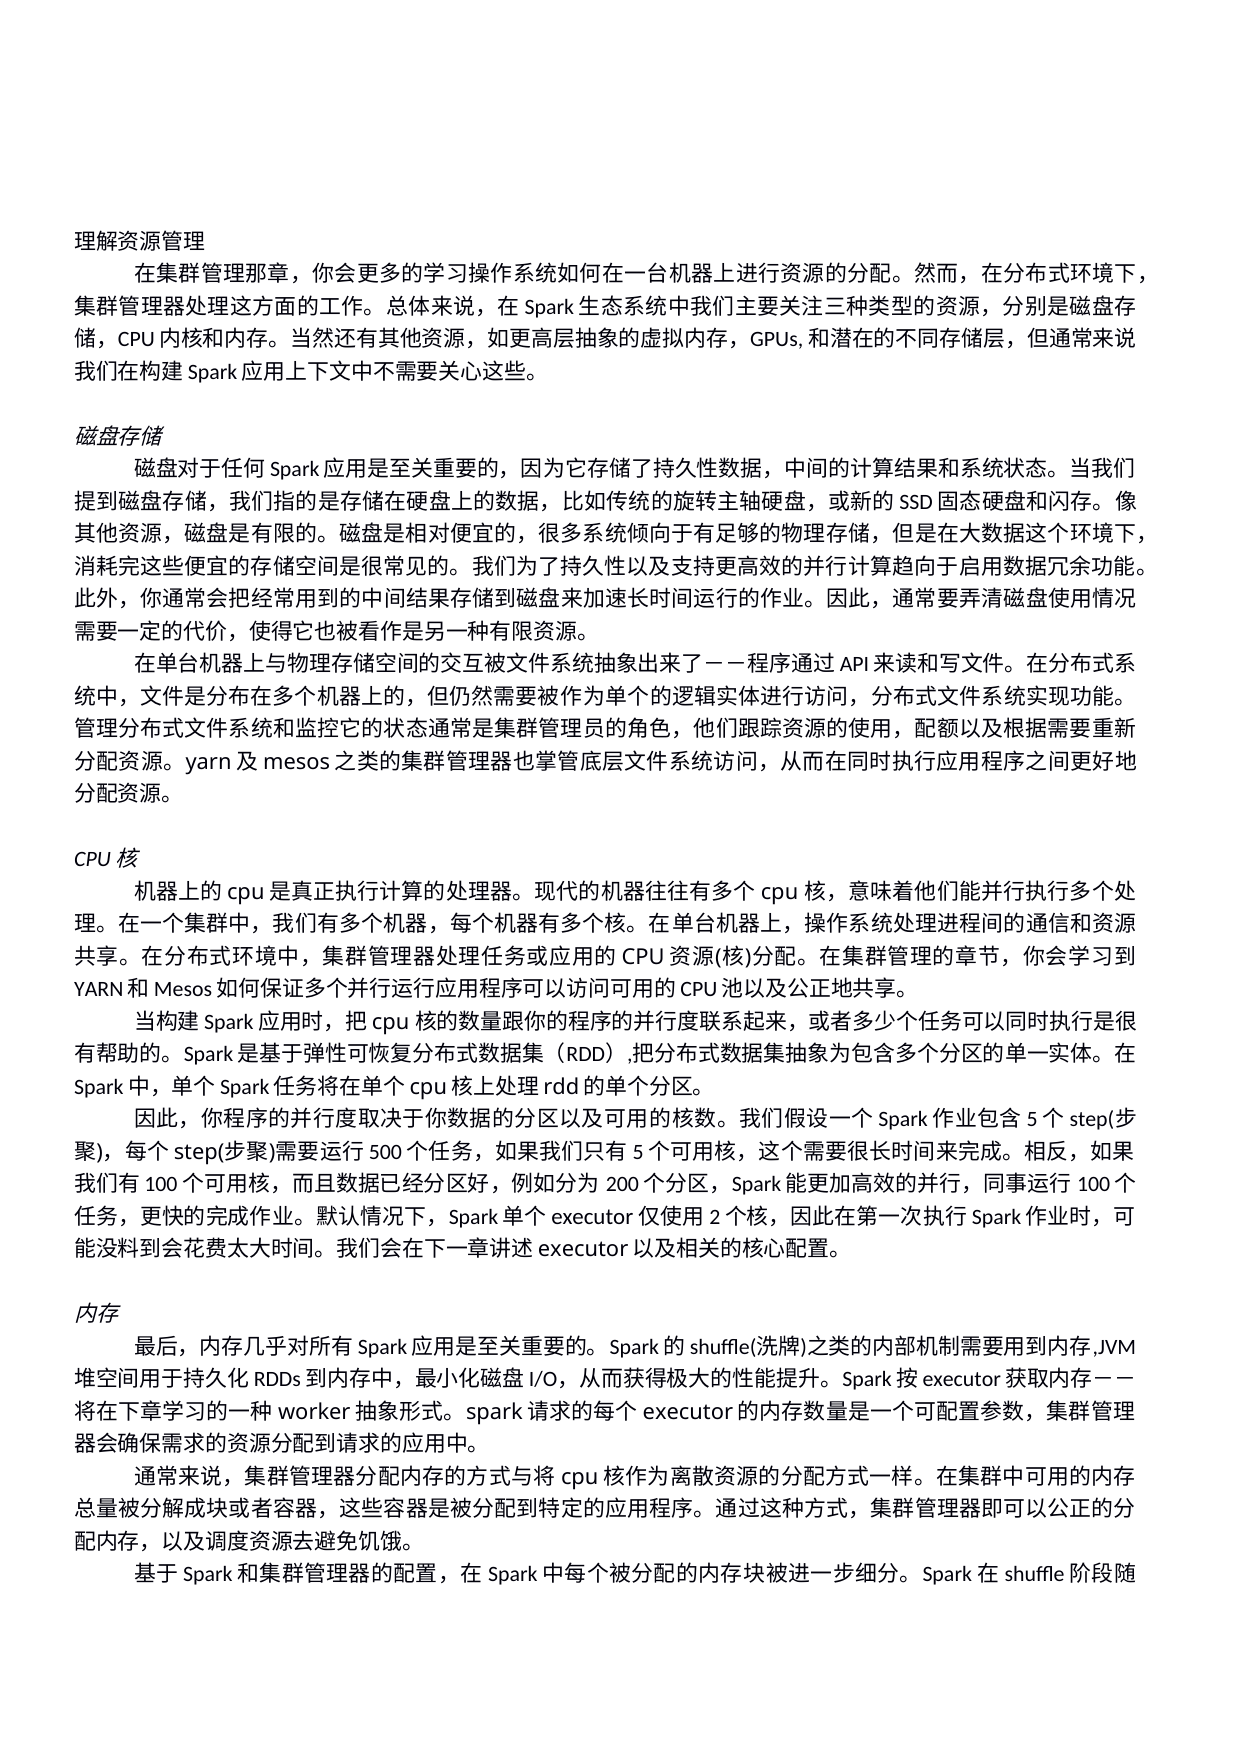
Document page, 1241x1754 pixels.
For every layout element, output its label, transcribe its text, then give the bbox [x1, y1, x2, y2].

text 理解资源管理 [74, 223, 1137, 256]
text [74, 1556, 1137, 1588]
text 通常来说，集群管理器分配内存的方式与将cpu核作为离散资源的分配方式一样。在集群中可用的内存总量被分解成块或者容器，这些容器是被分配到特定的应用程序。通过这种方式，集群管理器即可以公正的分配内存，以及调度资源去避免饥饿。 [74, 1458, 1137, 1556]
text 因此，你程序的并行度取决于你数据的分区以及可用的核数。我们假设一个Spark作业包含5个step(步聚)，每个step(步聚)需要运行500个任务，如果我们只有5个可用核，这个需要很长时间来完成。相反，如果我们有100个可用核，而且数据已经分区好，例如分为200个分区，Spark能更加高效的并行，同事运行100个任务，更快的完成作业。默认情况下，Spark单个executor 仅使用2个核，因此在第一次执行Spark作业时，可能没料到会花费太大时间。我们会在下一章讲述executor以及相关的核心配置。 [74, 1101, 1137, 1263]
text 磁盘对于任何Spark应用是至关重要的，因为它存储了持久性数据，中间的计算结果和系统状态。当我们提到磁盘存储，我们指的是存储在硬盘上的数据，比如传统的旋转主轴硬盘，或新的SSD固态硬盘和闪存。像其他资源，磁盘是有限的。磁盘是相对便宜的，很多系统倾向于有足够的物理存储，但是在大数据这个环境下，消耗完这些便宜的存储空间是很常见的。我们为了持久性以及支持更高效的并行计算趋向于启用数据冗余功能。此外，你通常会把经常用到的中间结果存储到磁盘来加速长时间运行的作业。因此，通常要弄清磁盘使用情况需要一定的代价，使得它也被看作是另一种有限资源。 [74, 451, 1137, 646]
text 机器上的cpu是真正执行计算的处理器。现代的机器往往有多个cpu 核，意味着他们能并行执行多个处理。在一个集群中，我们有多个机器，每个机器有多个核。在单台机器上，操作系统处理进程间的通信和资源共享。在分布式环境中，集群管理器处理任务或应用的CPU资源(核)分配。在集群管理的章节，你会学习到YARN和Mesos如何保证多个并行运行应用程序可以访问可用的CPU池以及公正地共享。 [74, 873, 1137, 1003]
text 在集群管理那章，你会更多的学习操作系统如何在一台机器上进行资源的分配。然而，在分布式环境下，集群管理器处理这方面的工作。总体来说，在Spark生态系统中我们主要关注三种类型的资源，分别是磁盘存储，CPU内核和内存。当然还有其他资源，如更高层抽象的虚拟内存，GPUs, 和潜在的不同存储层，但通常来说我们在构建Spark应用上下文中不需要关心这些。 [74, 256, 1137, 386]
text 当构建Spark应用时，把cpu 核的数量跟你的程序的并行度联系起来，或者多少个任务可以同时执行是很有帮助的。Spark是基于弹性可恢复分布式数据集（RDD）,把分布式数据集抽象为包含多个分区的单一实体。在Spark中，单个Spark任务将在单个cpu核上处理rdd的单个分区。 [74, 1003, 1137, 1101]
text 磁盘存储 [74, 418, 1137, 451]
text 最后，内存几乎对所有Spark应用是至关重要的。Spark的shuffle(洗牌)之类的内部机制需要用到内存,JVM堆空间用于持久化RDDs到内存中，最小化磁盘I/O，从而获得极大的性能提升。Spark按executor获取内存－－将在下章学习的一种worker抽象形式。spark请求的每个executor的内存数量是一个可配置参数，集群管理器会确保需求的资源分配到请求的应用中。 [74, 1328, 1137, 1458]
list CPU核 [74, 841, 1137, 873]
text 内存 [74, 1296, 1137, 1328]
text 在单台机器上与物理存储空间的交互被文件系统抽象出来了－－程序通过API来读和写文件。在分布式系统中，文件是分布在多个机器上的，但仍然需要被作为单个的逻辑实体进行访问，分布式文件系统实现功能。管理分布式文件系统和监控它的状态通常是集群管理员的角色，他们跟踪资源的使用，配额以及根据需要重新分配资源。yarn及mesos之类的集群管理器也掌管底层文件系统访问，从而在同时执行应用程序之间更好地分配资源。 [74, 646, 1137, 808]
